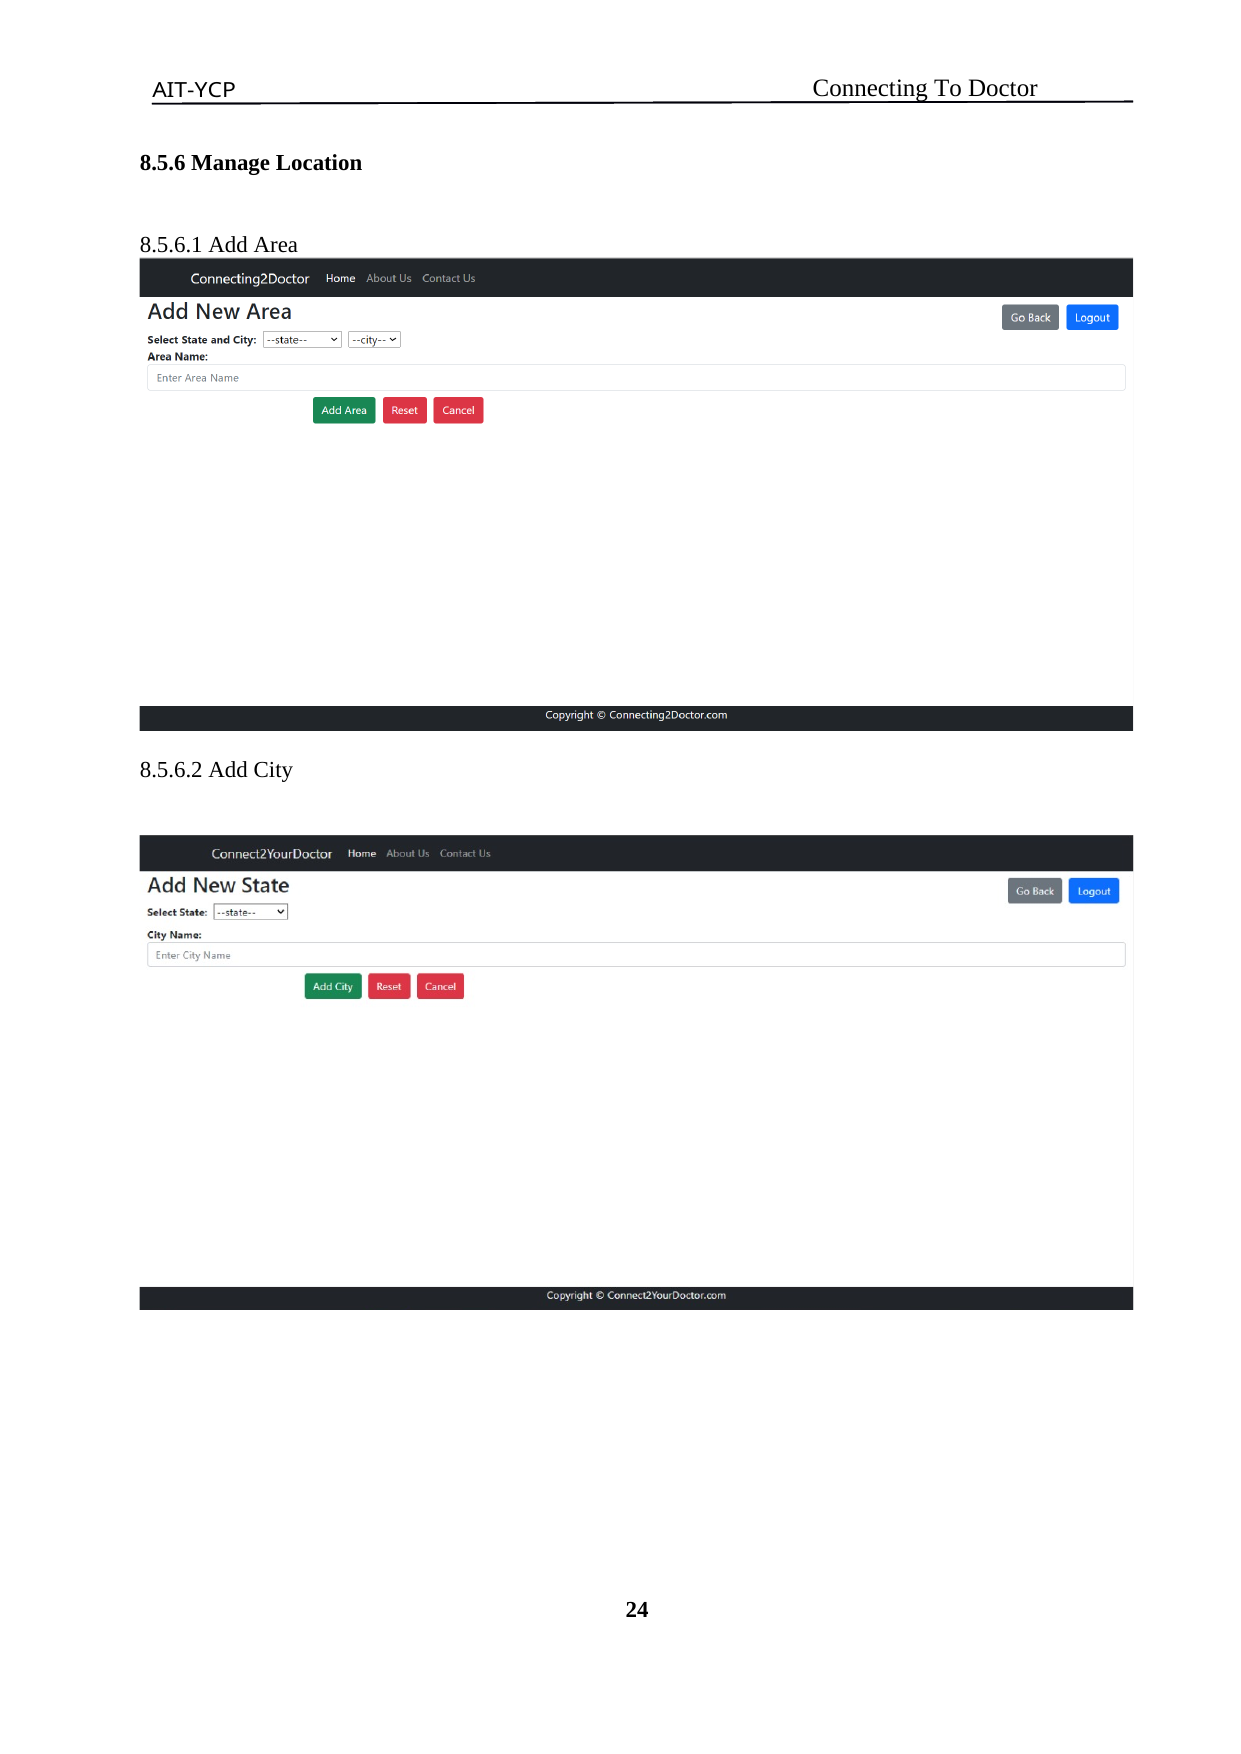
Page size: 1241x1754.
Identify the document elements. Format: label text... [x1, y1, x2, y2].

text 8.5.6.1 Add Area [139, 231, 1134, 257]
text 8.5.6 Manage Location [139, 149, 1134, 176]
picture [139, 257, 1134, 731]
picture [139, 835, 1134, 1310]
text 8.5.6.2 Add City [139, 756, 1134, 783]
